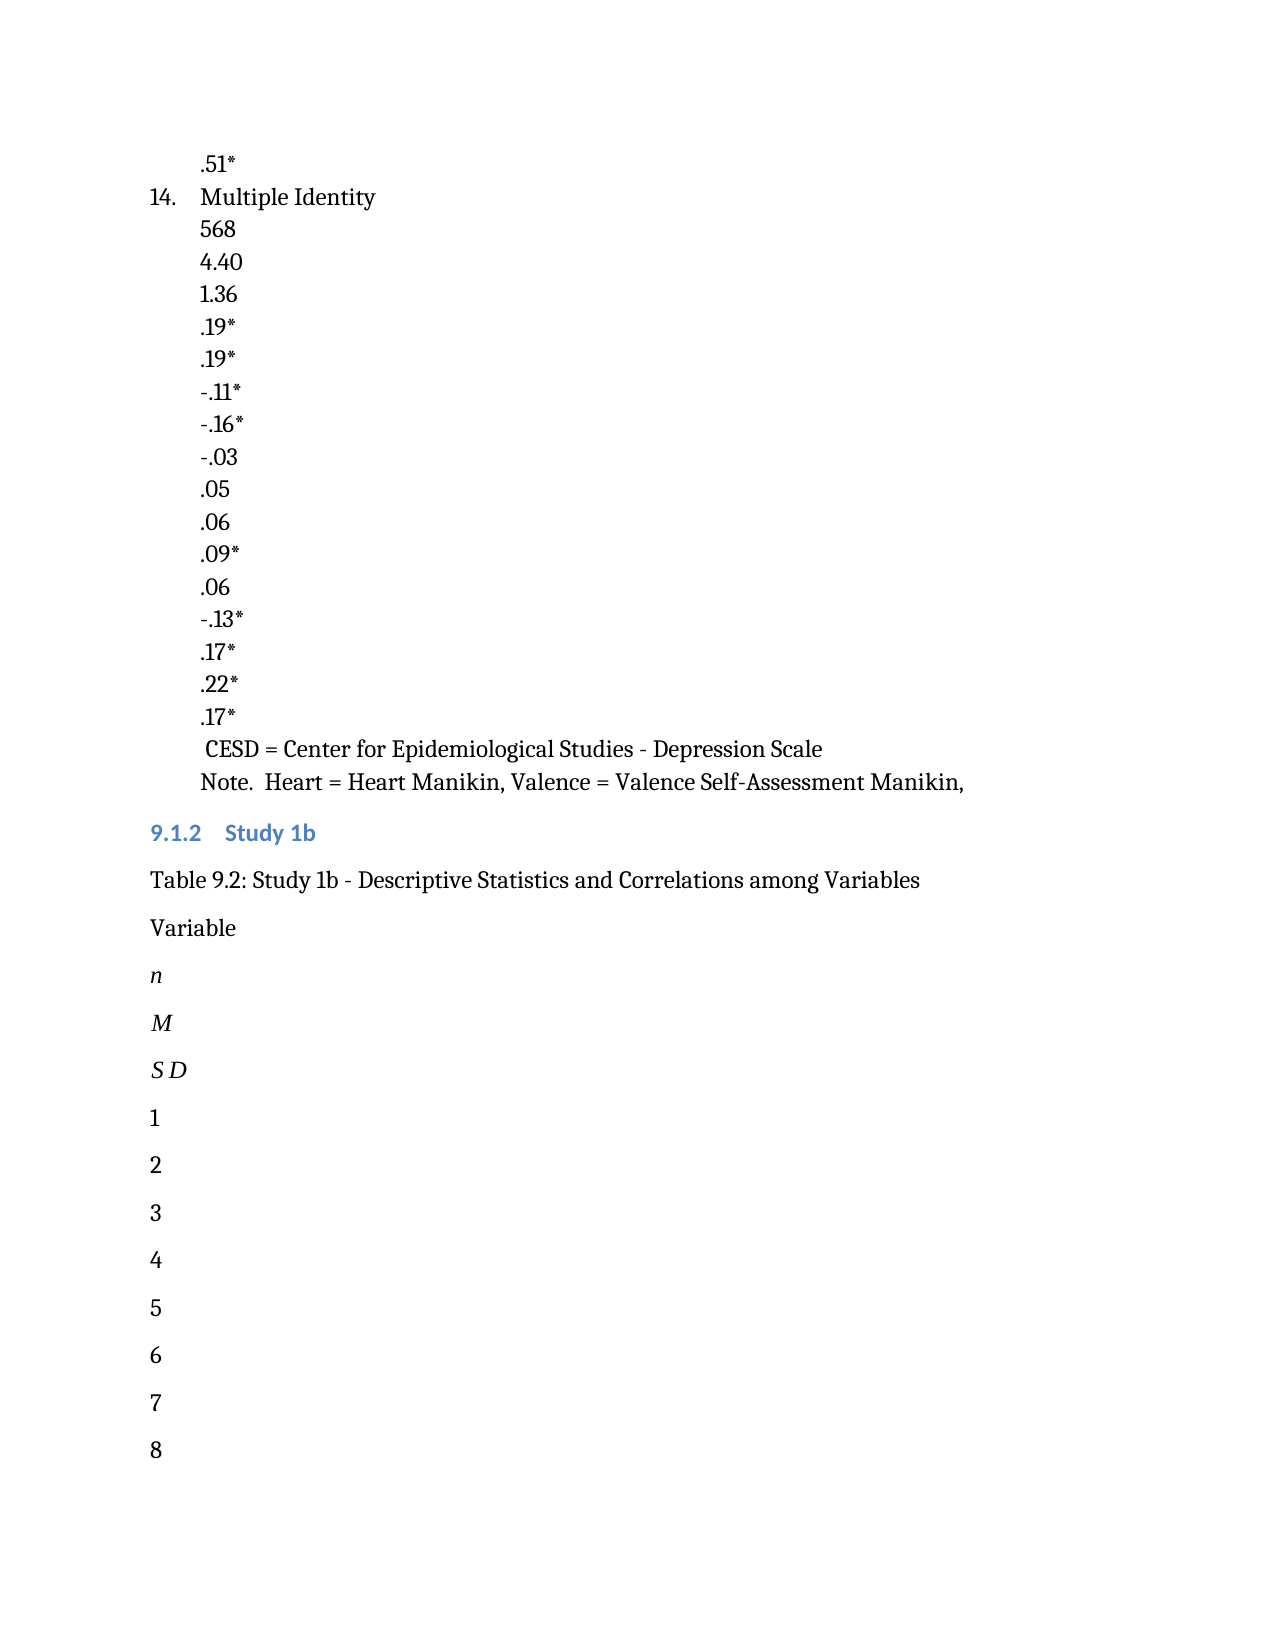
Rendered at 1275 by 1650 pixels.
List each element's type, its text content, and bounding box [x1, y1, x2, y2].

list .19* [150, 345, 1125, 374]
text 7 [150, 1389, 1125, 1418]
list 568 [150, 215, 1125, 244]
list -.13* [150, 605, 1125, 634]
text Variable [150, 914, 1125, 943]
text 6 [150, 1341, 1125, 1370]
list Note. Heart = Heart Manikin, Valence = Valence Self-Assessment Manikin, [150, 767, 1125, 796]
list CESD = Center for Epidemiological Studies - Depression Scale [150, 735, 1125, 764]
list .06 [150, 572, 1125, 601]
list .05 [150, 475, 1125, 504]
list .22* [150, 670, 1125, 699]
list Multiple Identity [150, 182, 1125, 211]
text 5 [150, 1294, 1125, 1323]
list .19* [150, 312, 1125, 341]
list 4.40 [150, 247, 1125, 276]
text 4 [150, 1246, 1125, 1275]
subtitle 9.1.2 Study 1b [150, 817, 1125, 848]
list -.03 [150, 442, 1125, 471]
list .17* [150, 637, 1125, 666]
text 8 [150, 1436, 1125, 1465]
list -.11* [150, 377, 1125, 406]
text 3 [150, 1199, 1125, 1228]
text Table 9.2: Study 1b - Descriptive Statistics and Correlations among Variables [150, 866, 1125, 895]
list .17* [150, 702, 1125, 731]
text 2 [150, 1151, 1125, 1180]
list .51* [150, 150, 1125, 179]
list .09* [150, 540, 1125, 569]
list .06 [150, 507, 1125, 536]
text 1 [150, 1104, 1125, 1133]
list -.16* [150, 410, 1125, 439]
list 1.36 [150, 280, 1125, 309]
